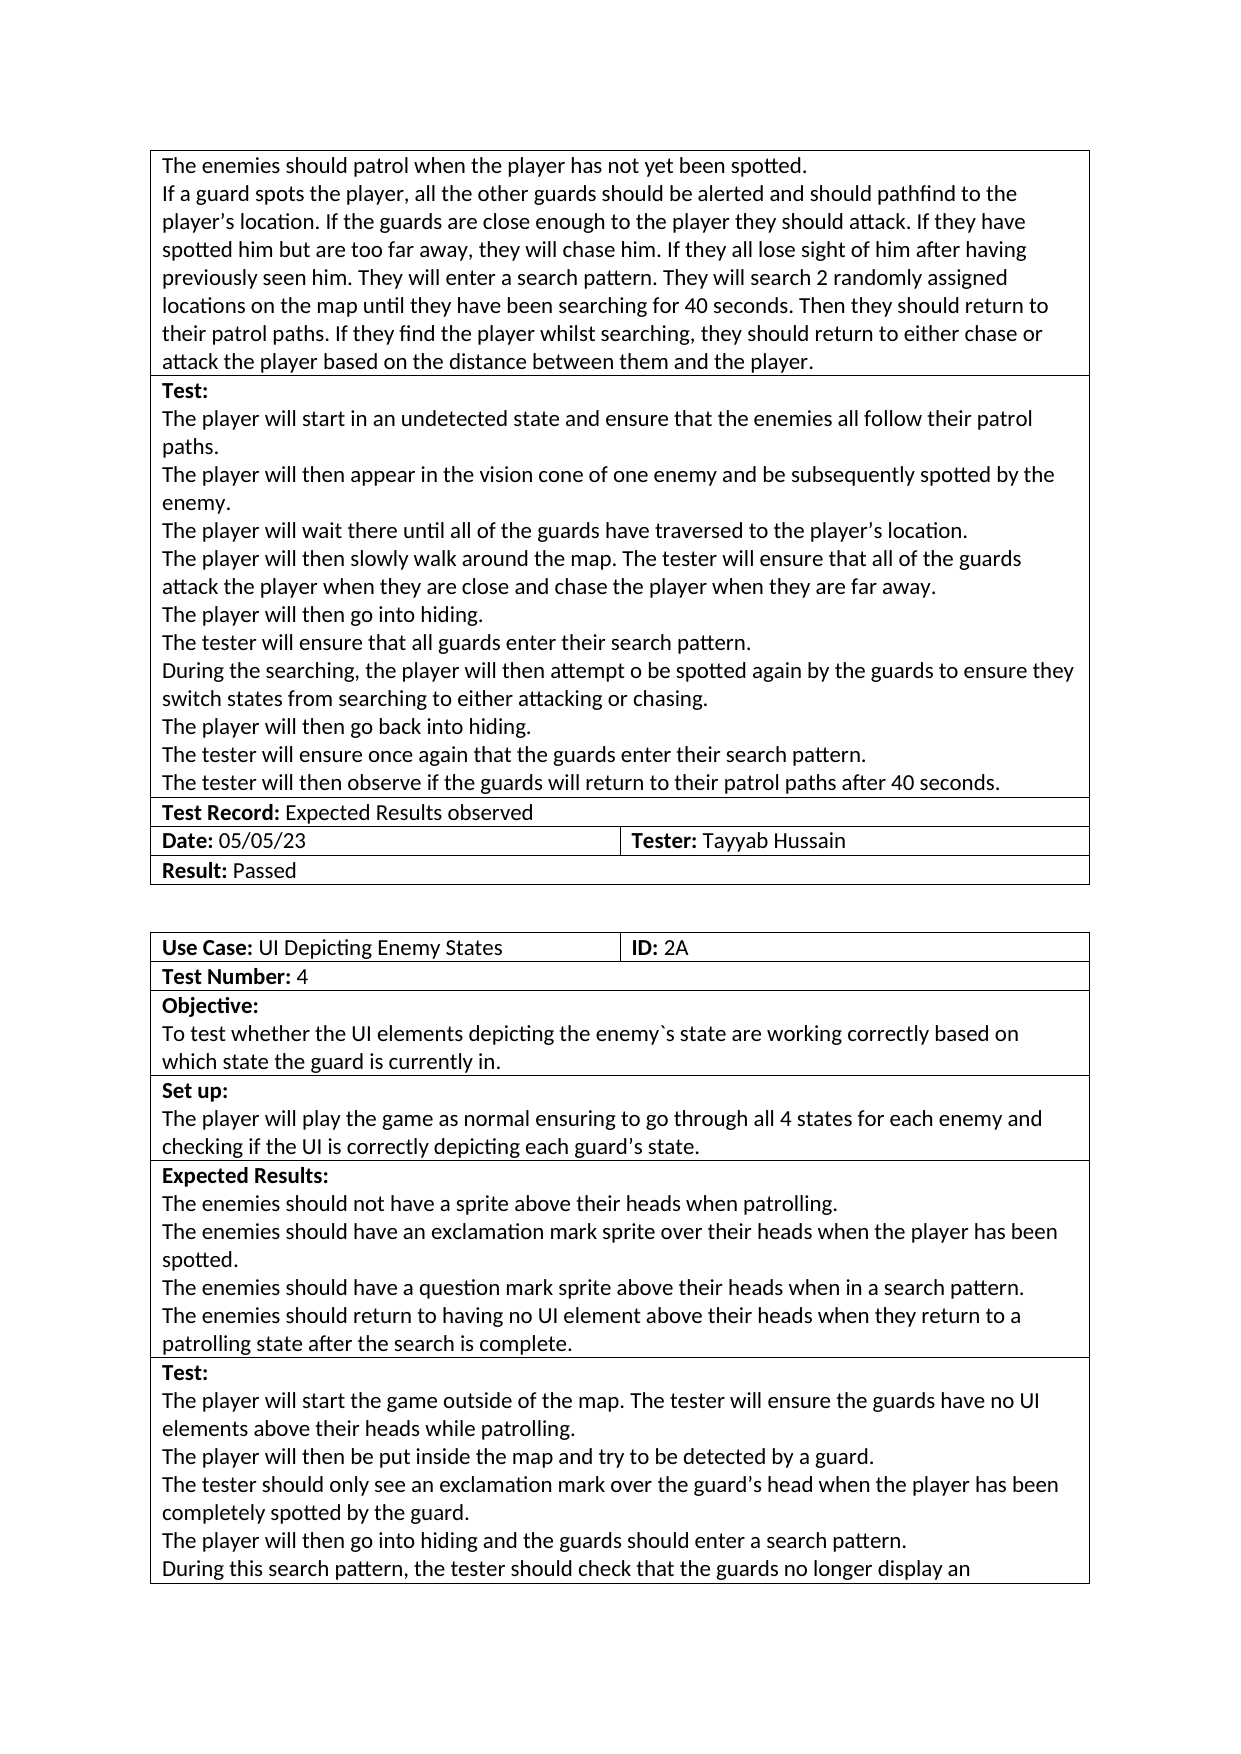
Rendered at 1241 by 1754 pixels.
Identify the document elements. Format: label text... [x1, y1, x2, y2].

table_header Use Case: UI Depicting Enemy States [151, 933, 620, 961]
table_cell Test Record: Expected Results observed [151, 798, 1089, 826]
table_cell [151, 151, 1089, 375]
table_cell Test: The player will start in an undetected state and ensure that the enemies all follow their patrol paths. The player will then appear in the vision cone of one enemy and be subsequently spotted by the enemy. The player will wait there until all of the guards have traversed to the player’s location. The player will then slowly walk around the map. The tester will ensure that all of the guards attack the player when they are close and chase the player when they are far away. The player will then go into hiding. The tester will ensure that all guards enter their search pattern. During the searching, the player will then attempt o be spotted again by the guards to ensure they switch states from searching to either attacking or chasing. The player will then go back into hiding. The tester will ensure once again that the guards enter their search pattern. The tester will then observe if the guards will return to their patrol paths after 40 seconds. [151, 376, 1089, 797]
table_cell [151, 1358, 1089, 1582]
table_cell Expected Results: The enemies should not have a sprite above their heads when patrolling. The enemies should have an exclamation mark sprite over their heads when the player has been spotted. The enemies should have a question mark sprite above their heads when in a search pattern. The enemies should return to having no UI element above their heads when they return to a patrolling state after the search is complete. [151, 1161, 1089, 1357]
table_cell Result: Passed [151, 856, 1089, 884]
table_cell Set up: The player will play the game as normal ensuring to go through all 4 states for each enemy and checking if the UI is correctly depicting each guard’s state. [151, 1076, 1089, 1160]
table_header ID: 2A [621, 933, 1089, 961]
table_cell Test Number: 4 [151, 962, 1089, 990]
table_cell Objective: To test whether the UI elements depicting the enemy`s state are working correctly based on which state the guard is currently in. [151, 991, 1089, 1075]
table_cell Tester: Tayyab Hussain [621, 827, 1089, 855]
table_cell Date: 05/05/23 [151, 827, 620, 855]
